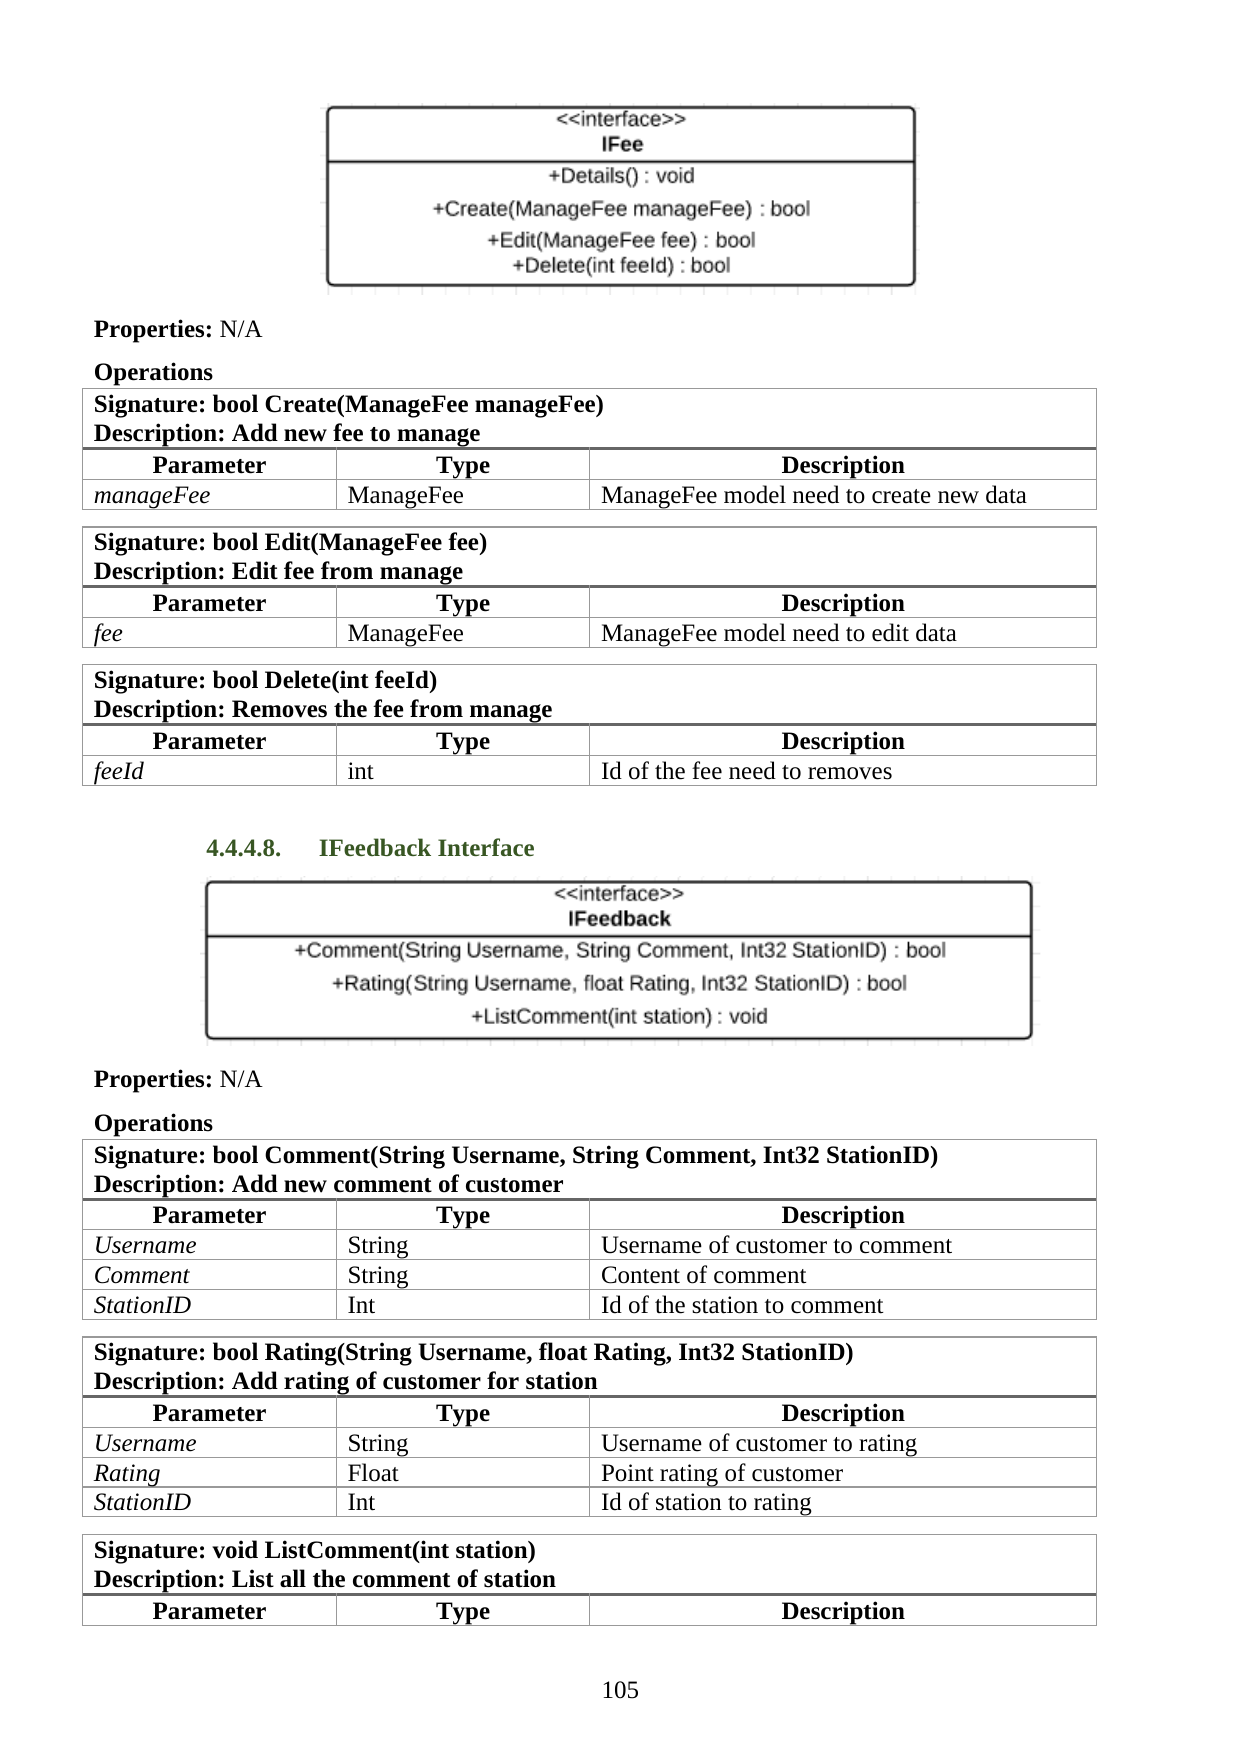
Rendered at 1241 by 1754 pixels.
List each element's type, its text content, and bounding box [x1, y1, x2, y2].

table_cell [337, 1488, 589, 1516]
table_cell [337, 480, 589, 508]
subtitle IFeedback Interface [206, 833, 1146, 862]
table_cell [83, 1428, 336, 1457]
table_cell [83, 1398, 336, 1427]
text Properties: N/A [94, 314, 1146, 342]
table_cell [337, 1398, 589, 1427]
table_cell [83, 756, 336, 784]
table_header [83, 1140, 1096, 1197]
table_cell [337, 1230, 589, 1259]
picture [200, 876, 1041, 1046]
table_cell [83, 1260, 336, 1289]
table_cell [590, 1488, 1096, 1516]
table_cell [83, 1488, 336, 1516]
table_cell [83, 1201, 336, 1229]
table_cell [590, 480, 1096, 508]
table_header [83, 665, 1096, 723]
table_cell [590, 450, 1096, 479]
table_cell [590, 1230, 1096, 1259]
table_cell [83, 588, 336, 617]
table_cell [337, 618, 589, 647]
text Operations [94, 1108, 1146, 1137]
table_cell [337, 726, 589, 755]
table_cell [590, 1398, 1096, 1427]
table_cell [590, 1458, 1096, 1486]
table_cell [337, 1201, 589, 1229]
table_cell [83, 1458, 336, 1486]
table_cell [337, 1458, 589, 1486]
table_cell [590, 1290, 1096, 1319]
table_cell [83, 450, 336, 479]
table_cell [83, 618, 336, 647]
text Operations [94, 357, 1146, 386]
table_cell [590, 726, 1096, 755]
picture [320, 103, 920, 295]
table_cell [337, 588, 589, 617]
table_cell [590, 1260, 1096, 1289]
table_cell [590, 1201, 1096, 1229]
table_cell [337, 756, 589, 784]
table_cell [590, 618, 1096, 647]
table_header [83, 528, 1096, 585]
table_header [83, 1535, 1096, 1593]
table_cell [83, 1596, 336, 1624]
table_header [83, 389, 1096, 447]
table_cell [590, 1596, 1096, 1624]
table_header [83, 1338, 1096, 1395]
text Properties: N/A [94, 1064, 1146, 1093]
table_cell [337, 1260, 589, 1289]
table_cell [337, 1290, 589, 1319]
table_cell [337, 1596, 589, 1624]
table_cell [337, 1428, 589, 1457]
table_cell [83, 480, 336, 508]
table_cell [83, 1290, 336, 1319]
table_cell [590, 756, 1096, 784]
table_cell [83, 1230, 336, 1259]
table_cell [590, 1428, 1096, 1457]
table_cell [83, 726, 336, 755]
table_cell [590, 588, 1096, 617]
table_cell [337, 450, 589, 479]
